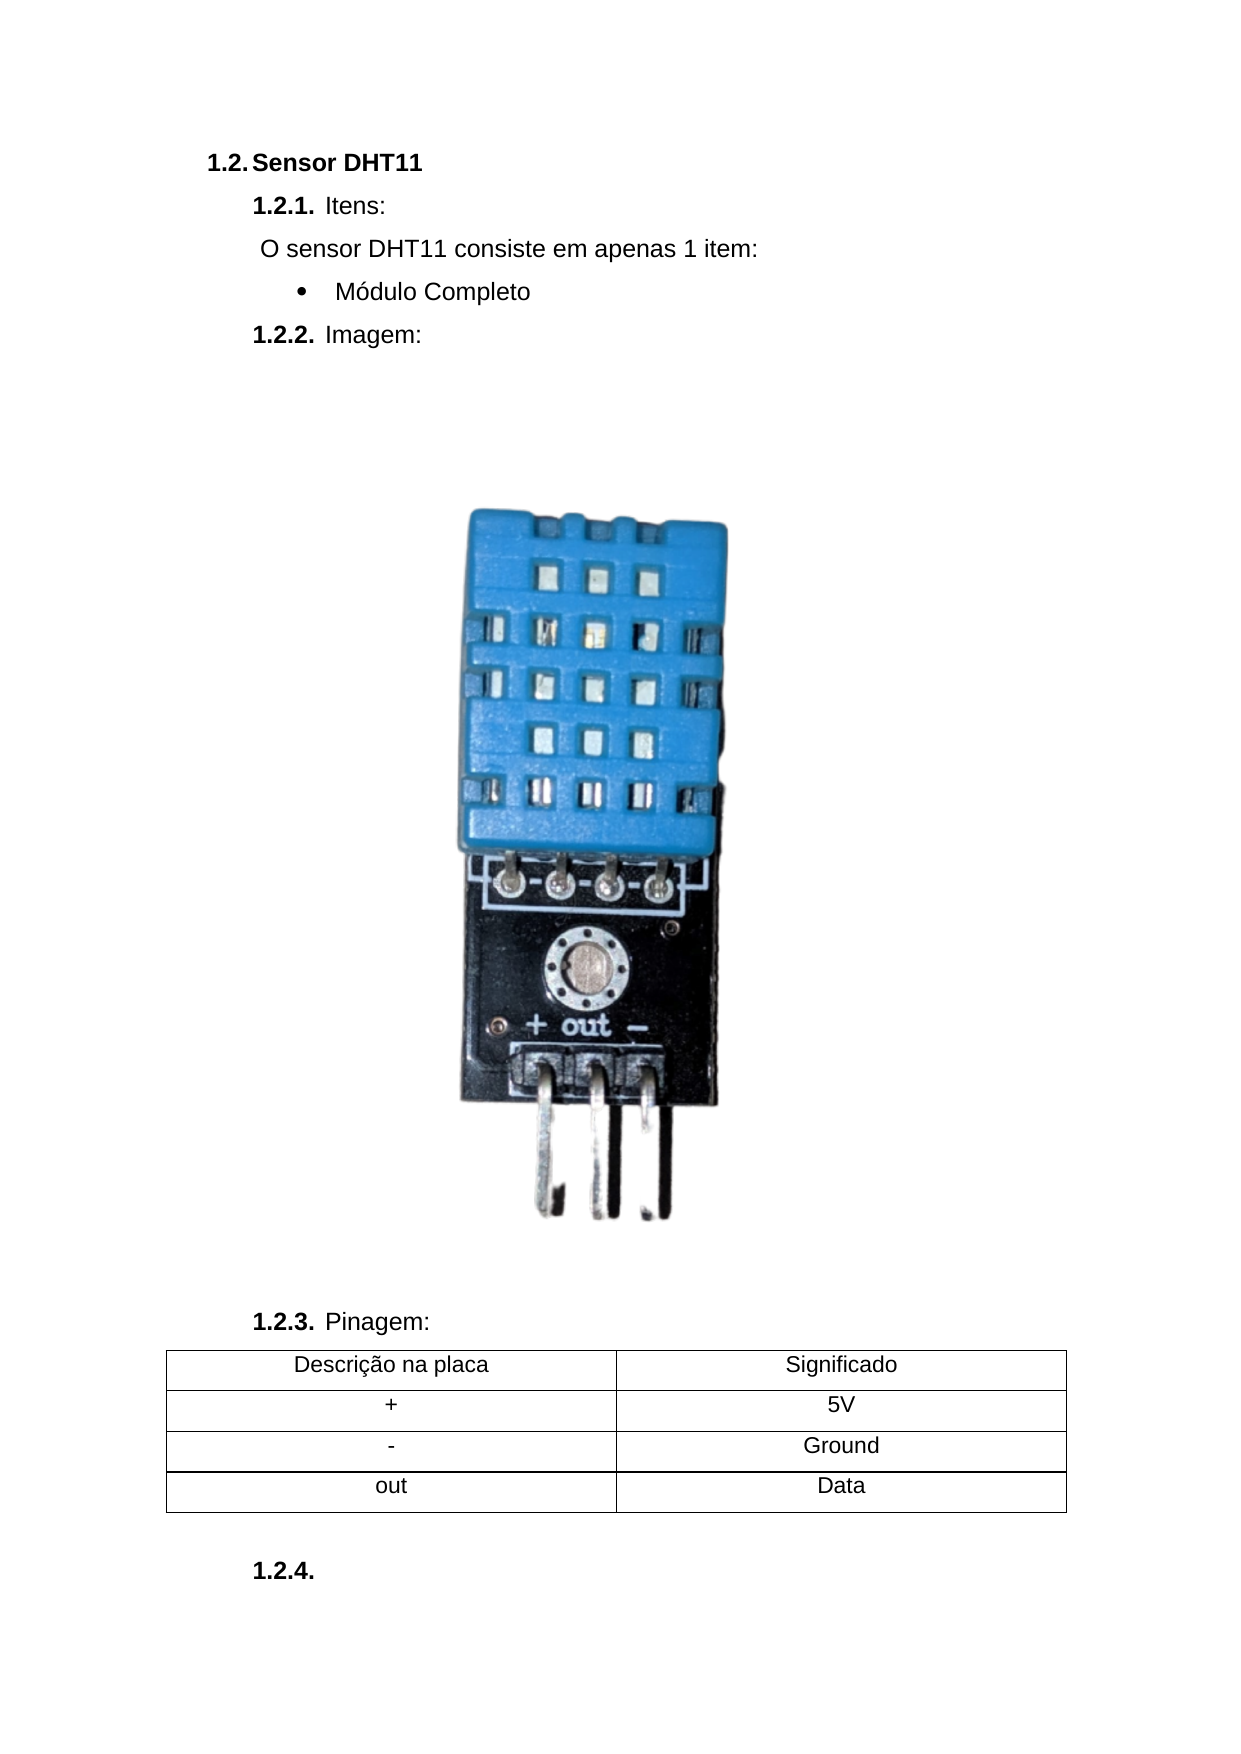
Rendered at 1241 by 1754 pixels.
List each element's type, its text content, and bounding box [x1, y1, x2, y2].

picture [388, 408, 853, 1292]
table_cell Ground [617, 1432, 1066, 1471]
table_cell Data [617, 1473, 1066, 1512]
list Código [252, 1556, 1063, 1585]
list Imagem: [252, 320, 1063, 349]
list Sensor DHT11 [207, 148, 1063, 176]
list Pinagem: [252, 1307, 1063, 1336]
table_cell + [167, 1391, 616, 1431]
list Itens: [252, 191, 1063, 219]
list O sensor DHT11 consiste em apenas 1 item: [260, 234, 1063, 263]
table_header Descrição na placa [167, 1351, 616, 1390]
table_cell out [167, 1473, 616, 1512]
table_cell - [167, 1432, 616, 1471]
list Módulo Completo [297, 277, 1063, 306]
table_cell 5V [617, 1391, 1066, 1431]
table_header Significado [617, 1351, 1066, 1390]
